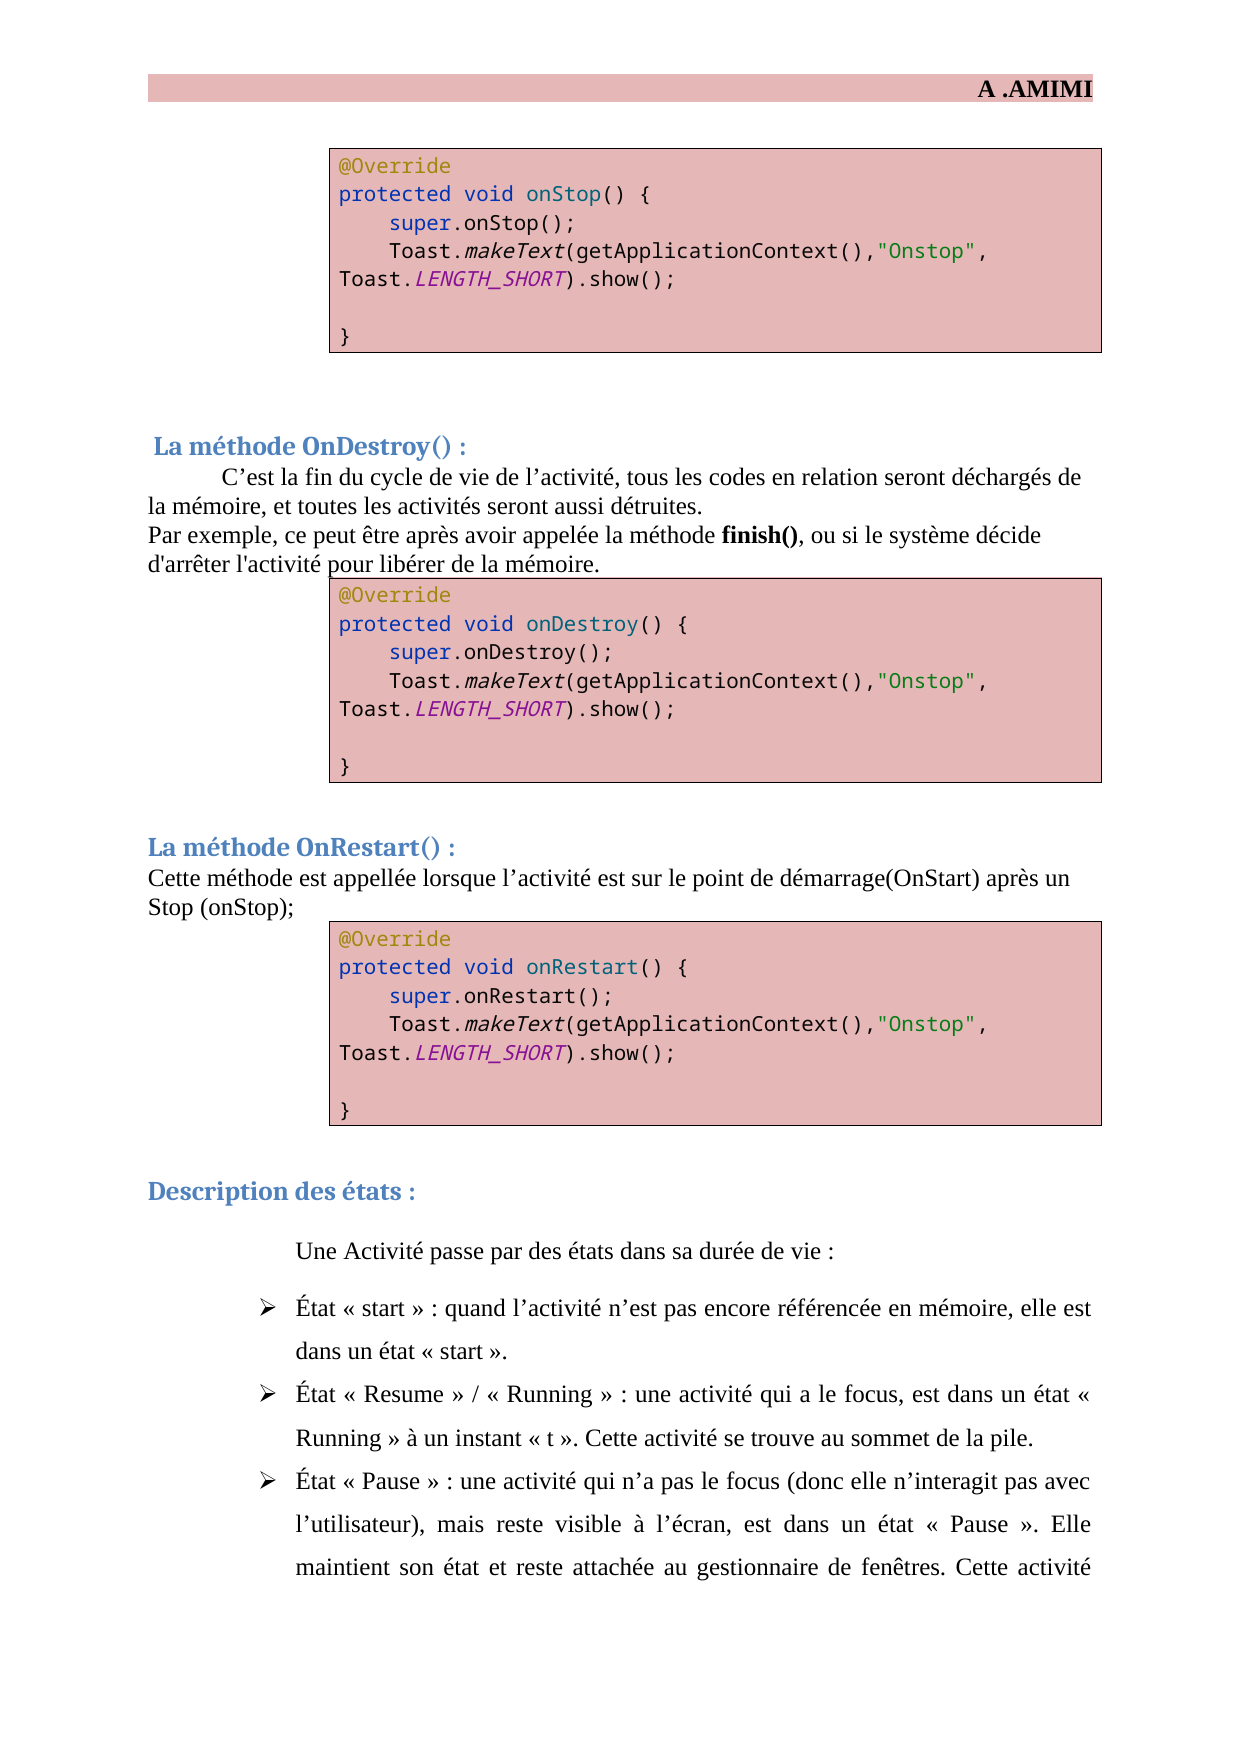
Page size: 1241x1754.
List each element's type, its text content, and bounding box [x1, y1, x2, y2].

text @Override protected void onDestroy() { super.onDestroy(); Toast.makeText(getApplicationContext(),"Onstop", Toast.LENGTH_SHORT).show(); } [330, 579, 1101, 782]
text Par exemple, ce peut être après avoir appelée la méthode finish(), ou si le système décide d'arrêter l'activité pour libérer de la mémoire. [148, 520, 1093, 577]
subtitle Description des états : [148, 1176, 1093, 1207]
list État « Resume » / « Running » : une activité qui a le focus, est dans un état « Running » à un instant « t ». Cette activité se trouve au sommet de la pile. [258, 1379, 1093, 1451]
text Cette méthode est appellée lorsque l’activité est sur le point de démarrage(OnStart) après un Stop (onStop); [148, 863, 1093, 921]
text @Override protected void onRestart() { super.onRestart(); Toast.makeText(getApplicationContext(),"Onstop", Toast.LENGTH_SHORT).show(); } [330, 922, 1101, 1125]
subtitle La méthode OnRestart() : [148, 832, 1093, 863]
subtitle La méthode OnDestroy() : [148, 431, 1093, 462]
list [258, 1466, 1093, 1581]
text @Override protected void onStop() { super.onStop(); Toast.makeText(getApplicationContext(),"Onstop", Toast.LENGTH_SHORT).show(); } [330, 149, 1101, 352]
text Une Activité passe par des états dans sa durée de vie : [295, 1236, 1093, 1264]
text C’est la fin du cycle de vie de l’activité, tous les codes en relation seront déchargés de la mémoire, et toutes les activités seront aussi détruites. [148, 462, 1093, 520]
list État « start » : quand l’activité n’est pas encore référencée en mémoire, elle est dans un état « start ». [258, 1293, 1093, 1365]
